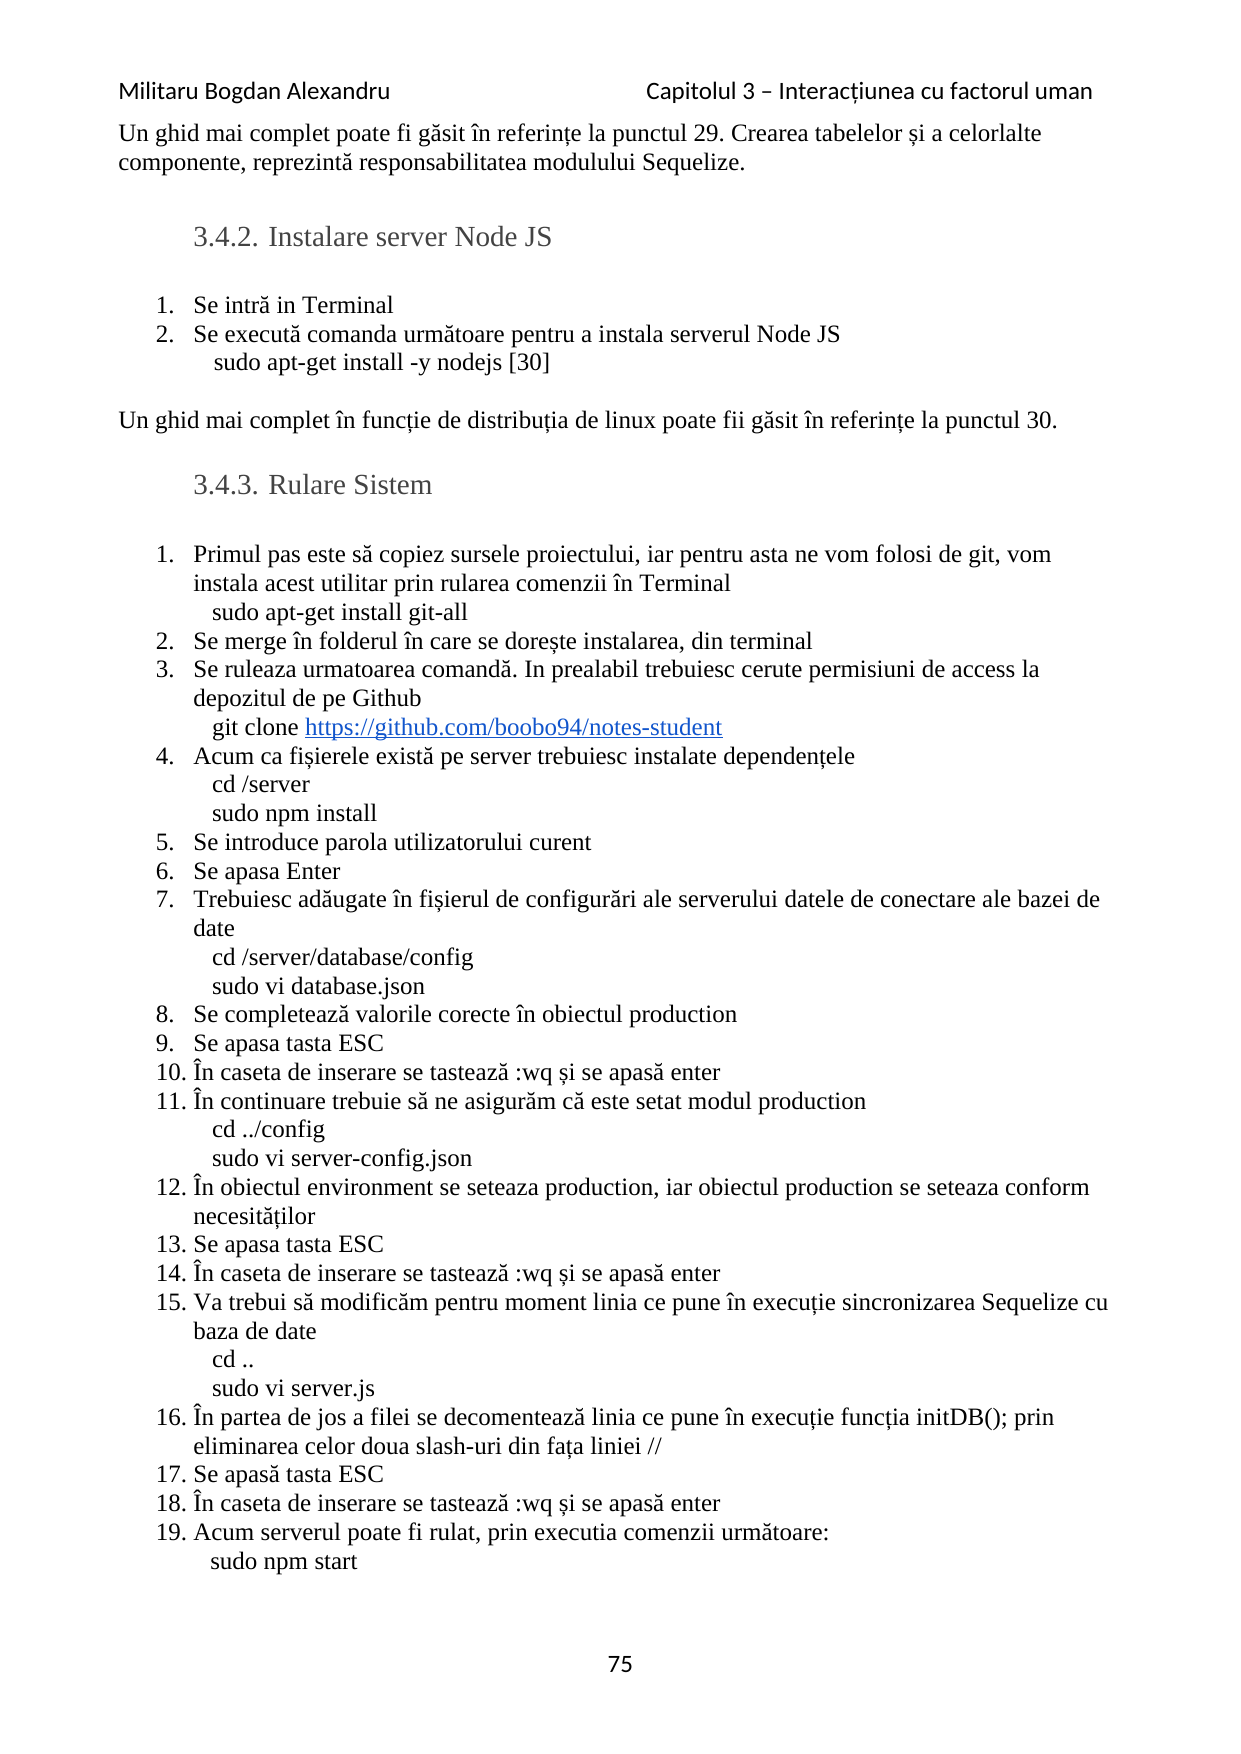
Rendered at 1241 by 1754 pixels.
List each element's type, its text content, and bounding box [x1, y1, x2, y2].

text Un ghid mai complet poate fi găsit în referințe la punctul 29. Crearea tabelelor și a celorlalte componente, reprezintă responsabilitatea modulului Sequelize. [118, 118, 1122, 176]
text sudo npm start [156, 1546, 1122, 1574]
subtitle Instalare server Node JS [193, 219, 1122, 253]
list Acum serverul poate fi rulat, prin executia comenzii următoare: [156, 1517, 1122, 1546]
list Se merge în folderul în care se dorește instalarea, din terminal [156, 626, 1122, 654]
list Se execută comanda următoare pentru a instala serverul Node JS [156, 319, 1122, 347]
text cd .. [156, 1344, 1122, 1373]
list Va trebui să modificăm pentru moment linia ce pune în execuție sincronizarea Sequelize cu baza de date [156, 1287, 1122, 1344]
list În caseta de inserare se tastează :wq și se apasă enter [156, 1057, 1122, 1086]
text sudo vi server-config.json [156, 1143, 1122, 1172]
text sudo vi server.js [156, 1373, 1122, 1402]
text cd /server/database/config [156, 942, 1122, 971]
text sudo apt-get install -y nodejs [30] [118, 347, 1122, 376]
list Primul pas este să copiez sursele proiectului, iar pentru asta ne vom folosi de git, vom instala acest utilitar prin rularea comenzii în Terminal [156, 539, 1122, 597]
list Se intră in Terminal [156, 290, 1122, 319]
list Se apasa tasta ESC [156, 1229, 1122, 1258]
list Trebuiesc adăugate în fișierul de configurări ale serverului datele de conectare ale bazei de date [156, 884, 1122, 942]
text sudo vi database.json [156, 971, 1122, 999]
list Se apasa Enter [156, 856, 1122, 884]
list În caseta de inserare se tastează :wq și se apasă enter [156, 1258, 1122, 1287]
subtitle Rulare Sistem [193, 467, 1122, 501]
text cd ../config [156, 1114, 1122, 1143]
list În obiectul environment se seteaza production, iar obiectul production se seteaza conform necesităților [156, 1172, 1122, 1229]
text sudo apt-get install git-all [156, 597, 1122, 626]
list Se introduce parola utilizatorului curent [156, 827, 1122, 856]
text Un ghid mai complet în funcție de distribuția de linux poate fii găsit în referințe la punctul 30. [118, 405, 1122, 434]
list Se completează valorile corecte în obiectul production [156, 999, 1122, 1028]
list În continuare trebuie să ne asigurăm că este setat modul production [156, 1086, 1122, 1114]
list Se apasă tasta ESC [156, 1459, 1122, 1488]
list Se apasa tasta ESC [156, 1028, 1122, 1057]
list Se ruleaza urmatoarea comandă. In prealabil trebuiesc cerute permisiuni de access la depozitul de pe Github [156, 654, 1122, 712]
list În caseta de inserare se tastează :wq și se apasă enter [156, 1488, 1122, 1517]
list Acum ca fișierele există pe server trebuiesc instalate dependențele [156, 741, 1122, 769]
text sudo npm install [156, 798, 1122, 827]
text git clone https://github.com/boobo94/notes-student [156, 712, 1122, 741]
text cd /server [156, 769, 1122, 798]
list În partea de jos a filei se decomentează linia ce pune în execuție funcția initDB(); prin eliminarea celor doua slash-uri din fața liniei // [156, 1402, 1122, 1459]
